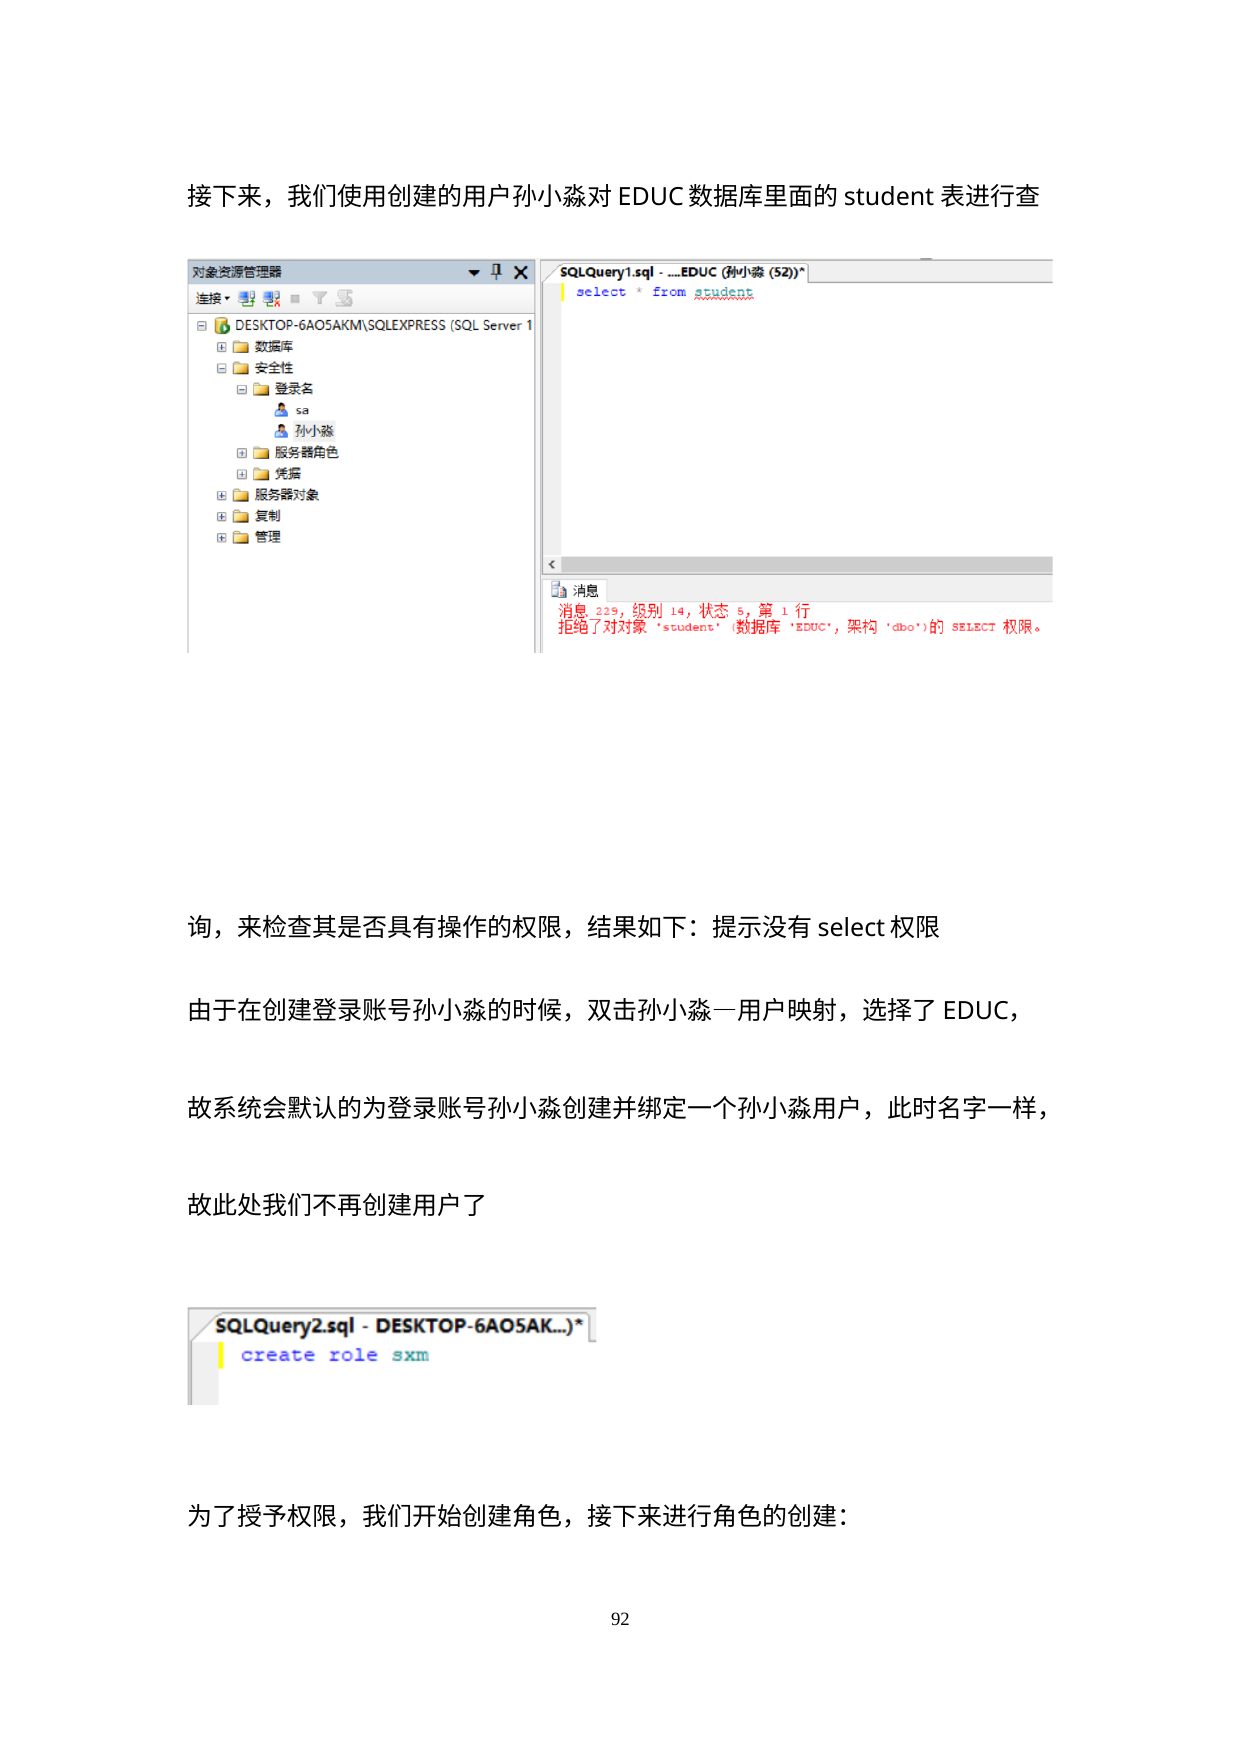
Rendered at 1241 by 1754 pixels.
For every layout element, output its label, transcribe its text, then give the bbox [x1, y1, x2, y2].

text 由于在创建登录账号孙小淼的时候，双击孙小淼—用户映射，选择了EDUC，故系统会默认的为登录账号孙小淼创建并绑定一个孙小淼用户，此时名字一样，故此处我们不再创建用户了 [187, 976, 1053, 1236]
text 为了授予权限，我们开始创建角色，接下来进行角色的创建： [187, 1254, 1053, 1547]
text 接下来，我们使用创建的用户孙小淼对EDUC数据库里面的student 表进行查询，来检查其是否具有操作的权限，结果如下：提示没有select权限 [187, 162, 1053, 258]
picture [187, 258, 1053, 653]
text 接下来，我们使用创建的用户孙小淼对EDUC数据库里面的student 表进行查询，来检查其是否具有操作的权限，结果如下：提示没有select权限 [187, 653, 1053, 958]
picture [187, 1307, 597, 1405]
